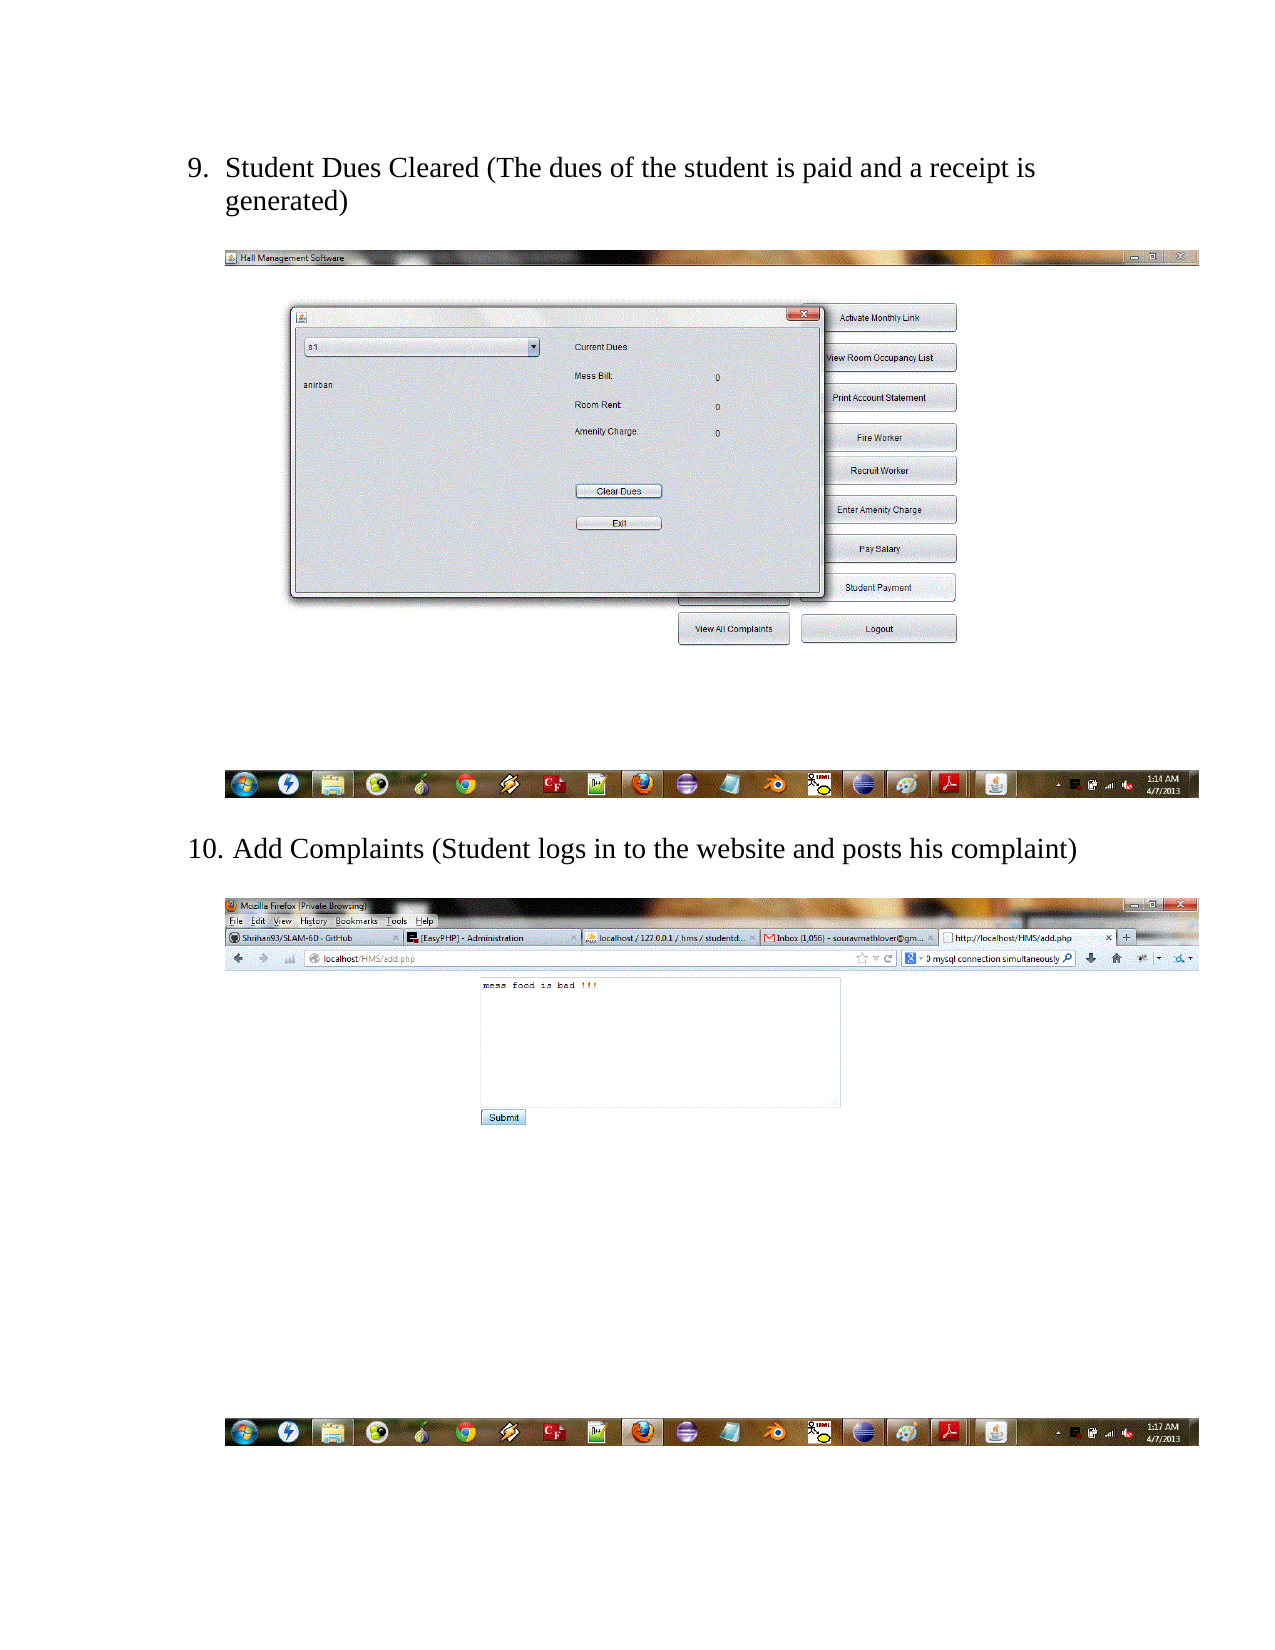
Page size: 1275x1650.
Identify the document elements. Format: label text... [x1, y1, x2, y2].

picture [225, 898, 1199, 1446]
list Add Complaints (Student logs in to the website and posts his complaint) [187, 831, 1125, 865]
list Student Dues Cleared (The dues of the student is paid and a receipt is generated) [187, 150, 1125, 217]
picture [225, 250, 1199, 798]
